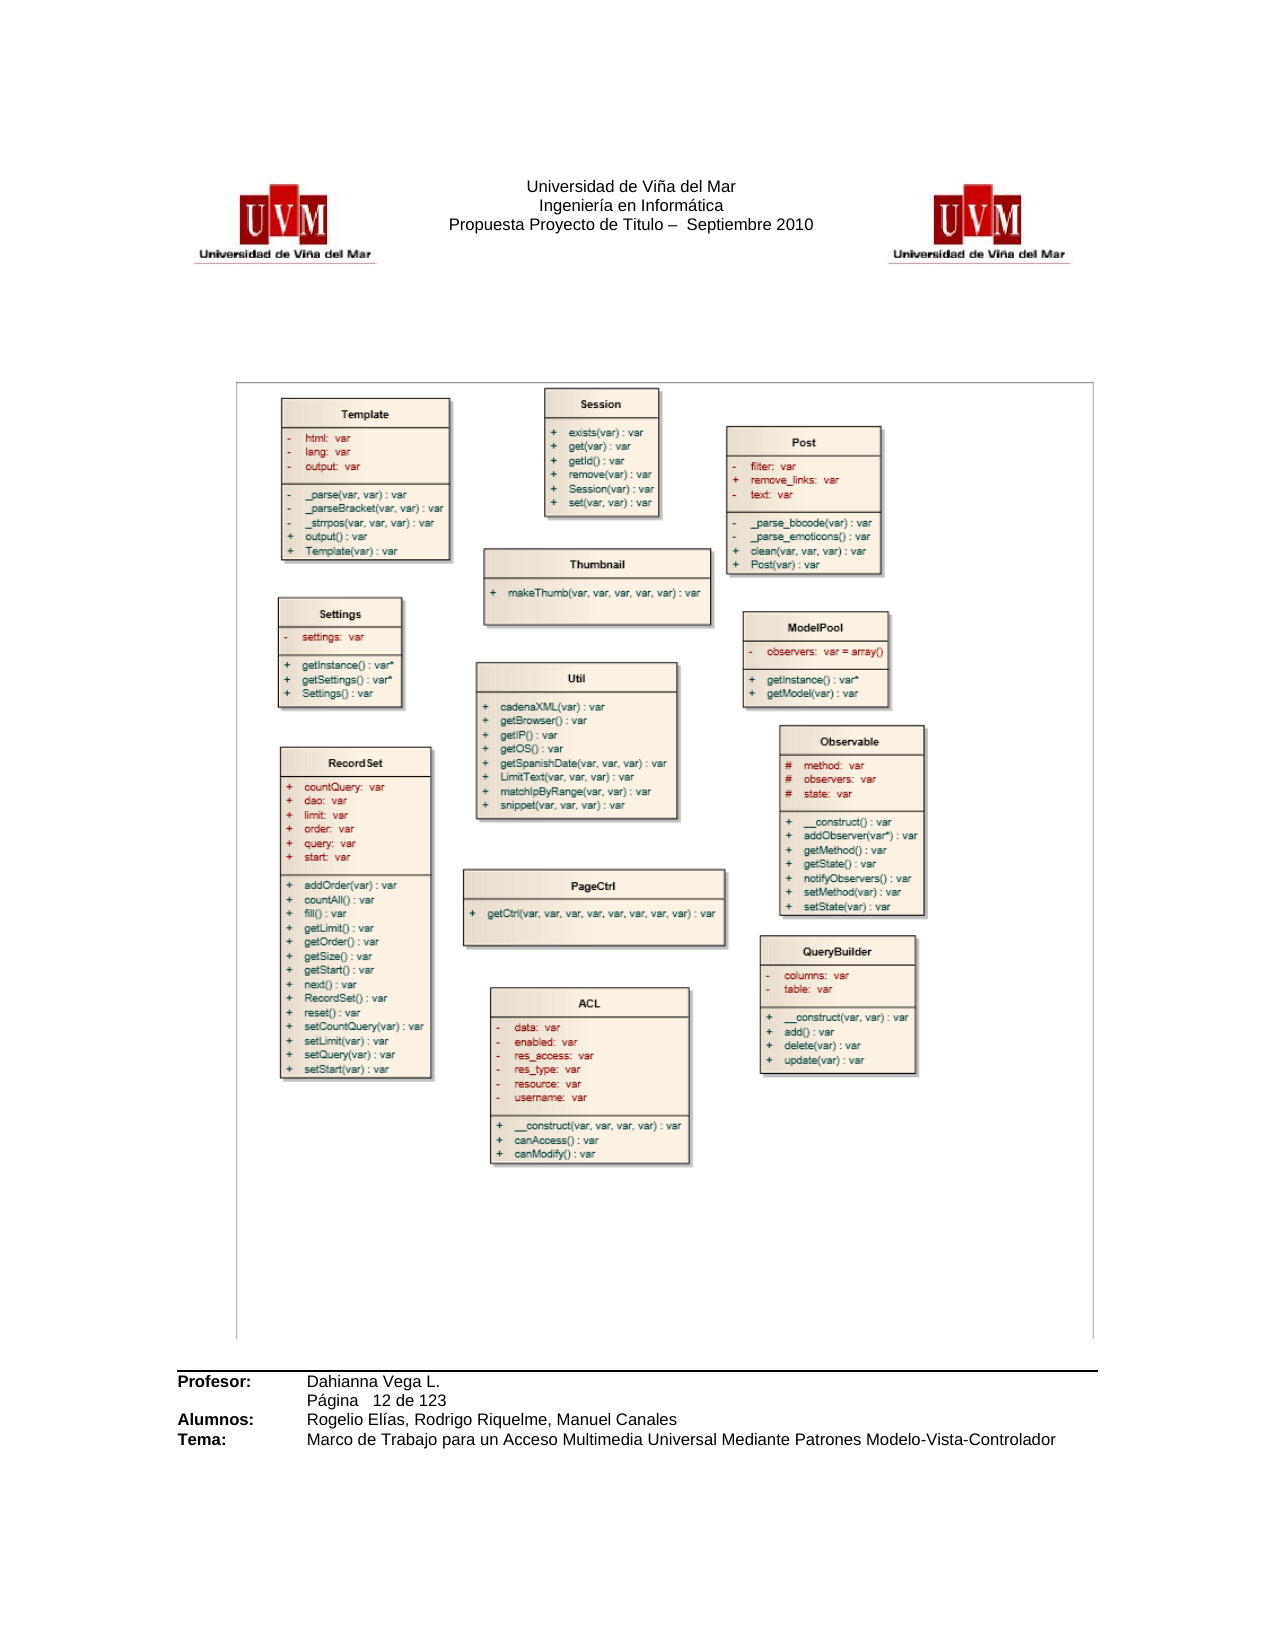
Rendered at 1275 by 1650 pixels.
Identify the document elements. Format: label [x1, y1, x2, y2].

picture [177, 176, 390, 267]
picture [200, 346, 1121, 1339]
picture [871, 176, 1084, 267]
